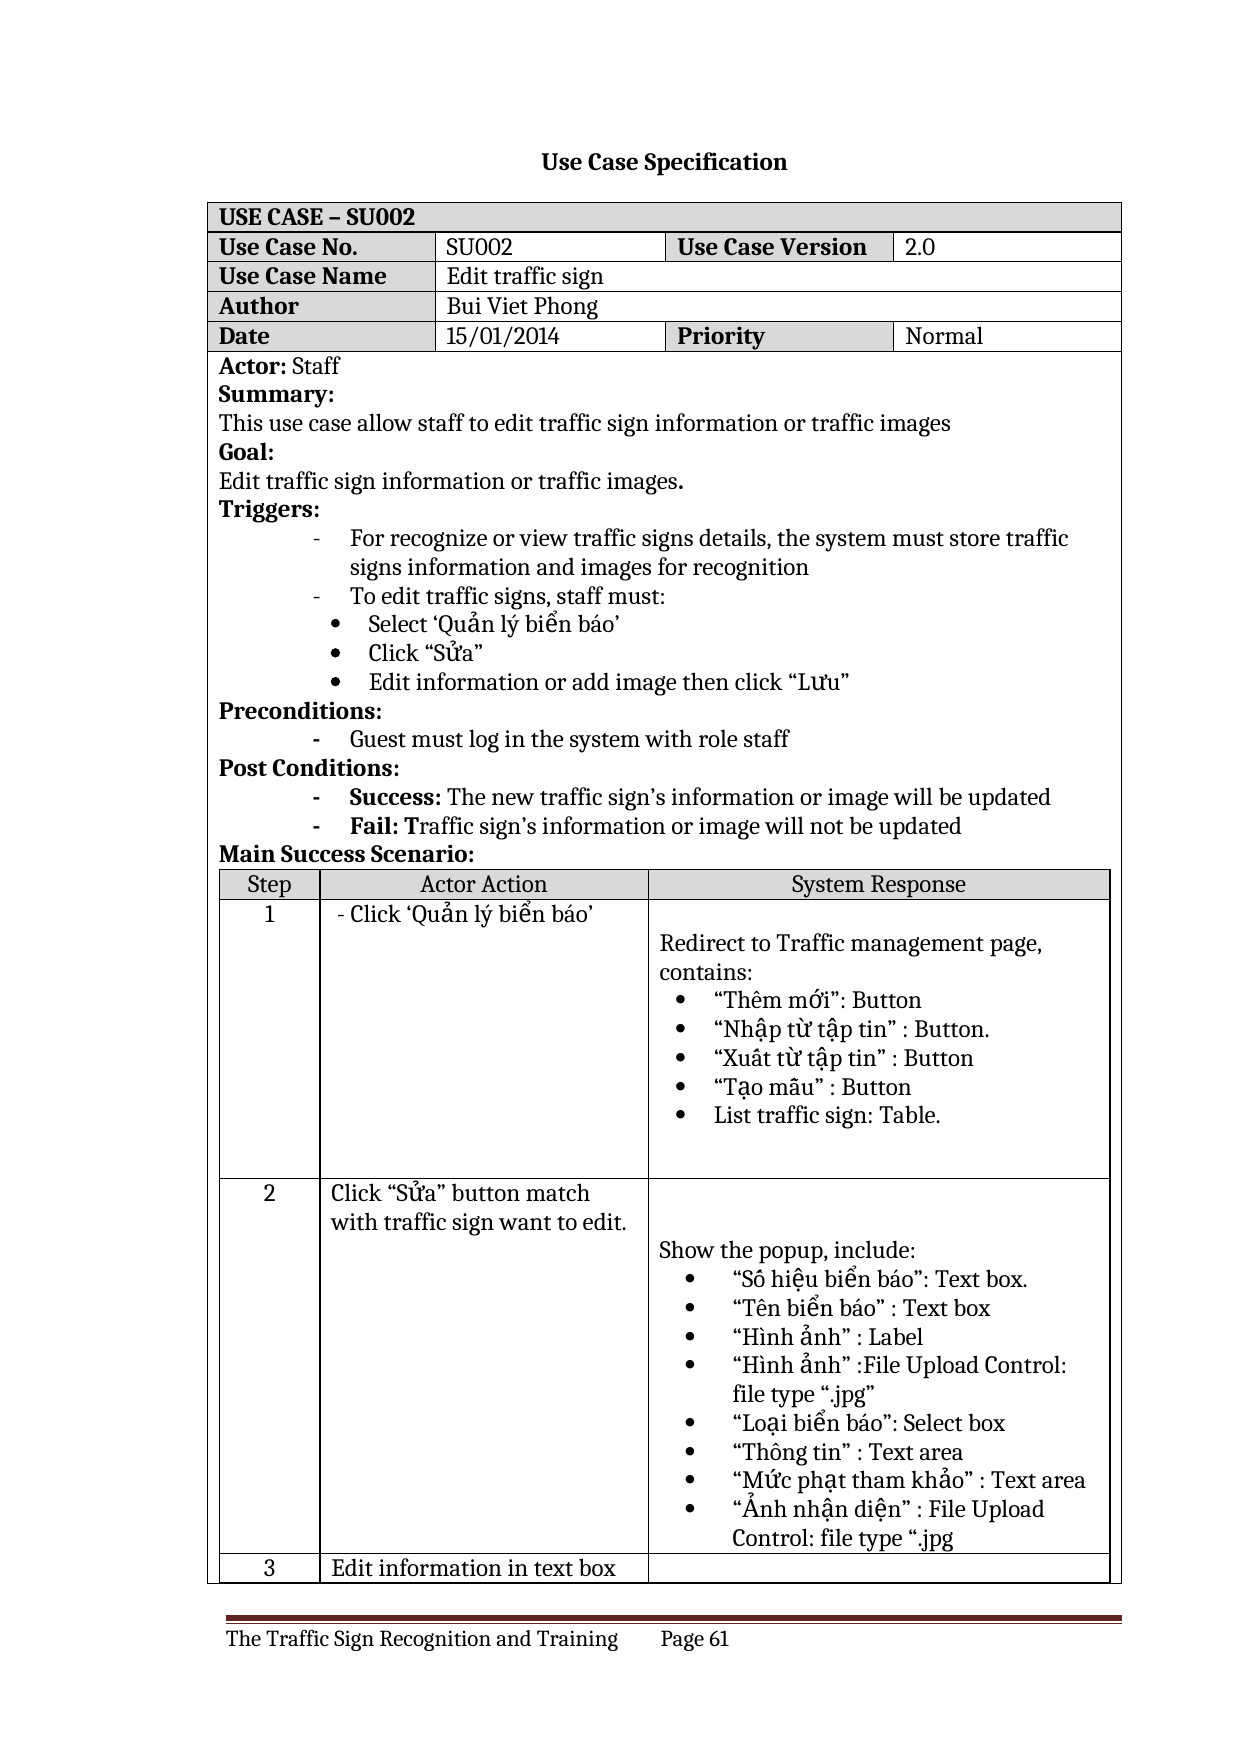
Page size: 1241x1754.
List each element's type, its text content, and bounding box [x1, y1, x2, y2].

subtitle Use Case Specification [207, 148, 1122, 176]
table_header USE CASE – SU002 [208, 203, 1121, 231]
table_cell Bui Viet Phong [436, 292, 1121, 321]
table_cell Use Case No. [208, 233, 435, 261]
table_cell 2.0 [894, 233, 1121, 261]
table_cell Use Case Version [666, 233, 893, 261]
table_cell Normal [894, 322, 1121, 351]
table_cell Author [208, 292, 435, 321]
table_cell Use Case Name [208, 262, 435, 291]
table_cell Edit traffic sign [436, 262, 1121, 291]
table_cell Date [208, 322, 435, 351]
table_cell SU002 [436, 233, 665, 261]
table_cell 15/01/2014 [436, 322, 665, 351]
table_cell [208, 352, 1121, 1583]
table_cell Priority [666, 322, 893, 351]
